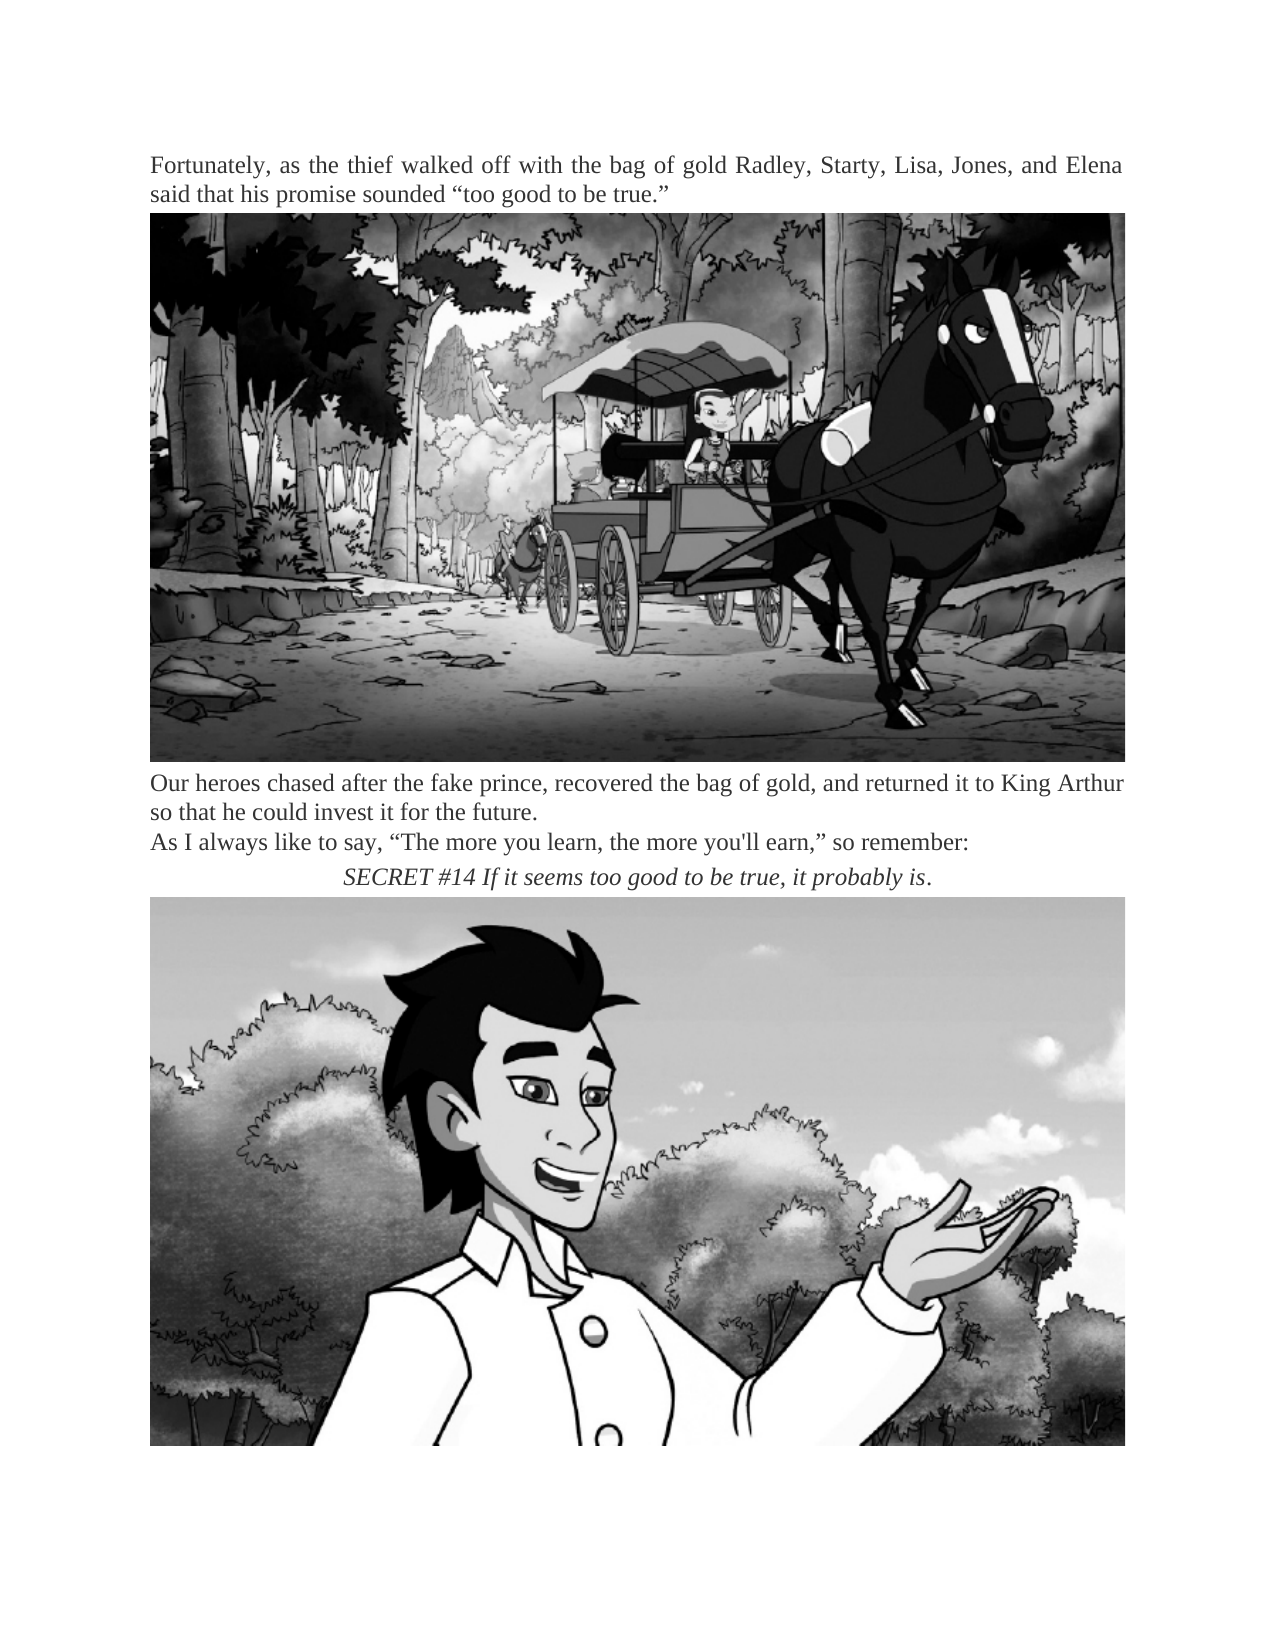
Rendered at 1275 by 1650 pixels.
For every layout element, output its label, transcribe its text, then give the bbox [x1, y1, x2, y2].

text Our heroes chased after the fake prince, recovered the bag of gold, and returned it to King Arthur so that he could invest it for the future. [150, 768, 1125, 825]
text As I always like to say, “The more you learn, the more you'll earn,” so remember: [150, 827, 1125, 856]
text SECRET #14 If it seems too good to be true, it probably is. [150, 862, 1125, 891]
picture [150, 213, 1125, 762]
text Fortunately, as the thief walked off with the bag of gold Radley, Starty, Lisa, Jones, and Elena said that his promise sounded “too good to be true.” [150, 150, 1125, 207]
picture [150, 897, 1125, 1446]
